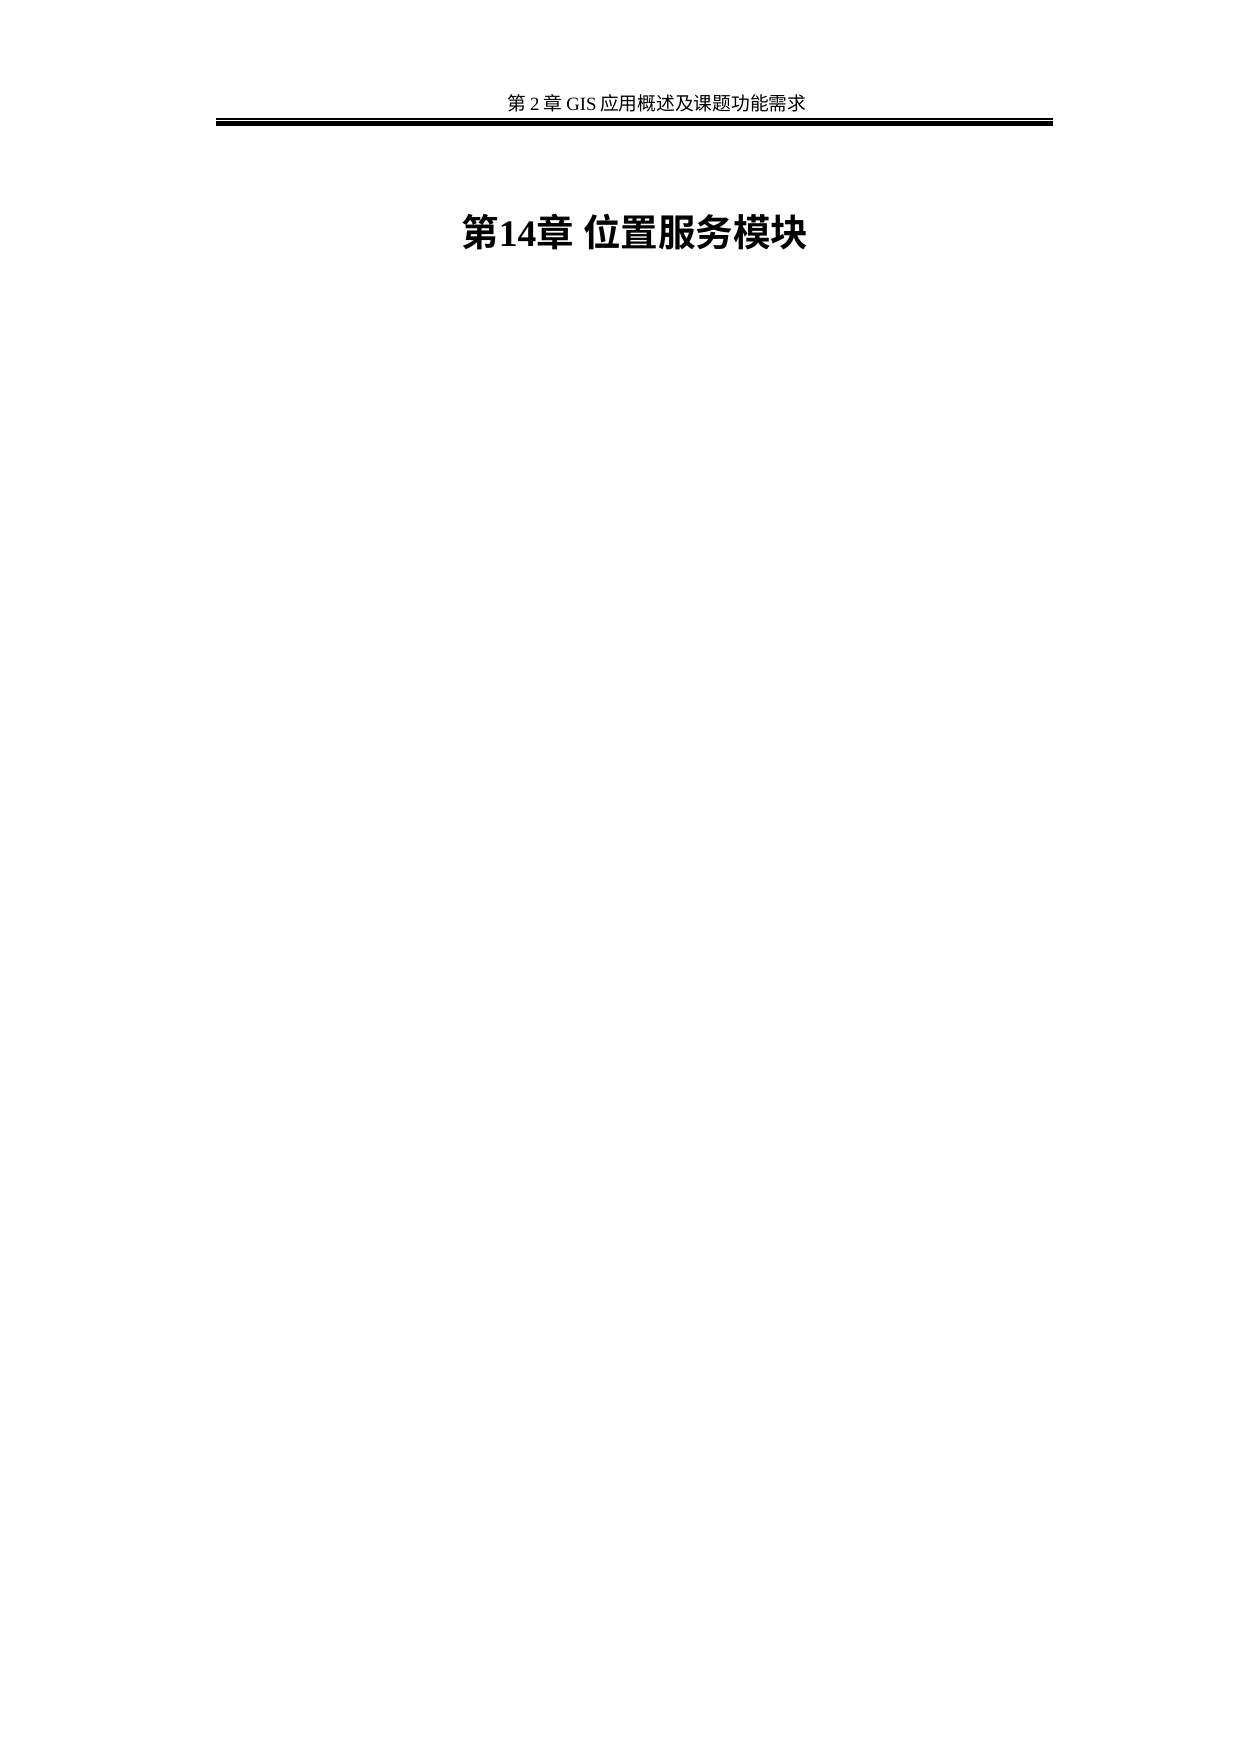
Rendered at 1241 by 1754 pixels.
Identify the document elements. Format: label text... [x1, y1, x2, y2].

subtitle 位置服务模块 [216, 197, 1053, 262]
